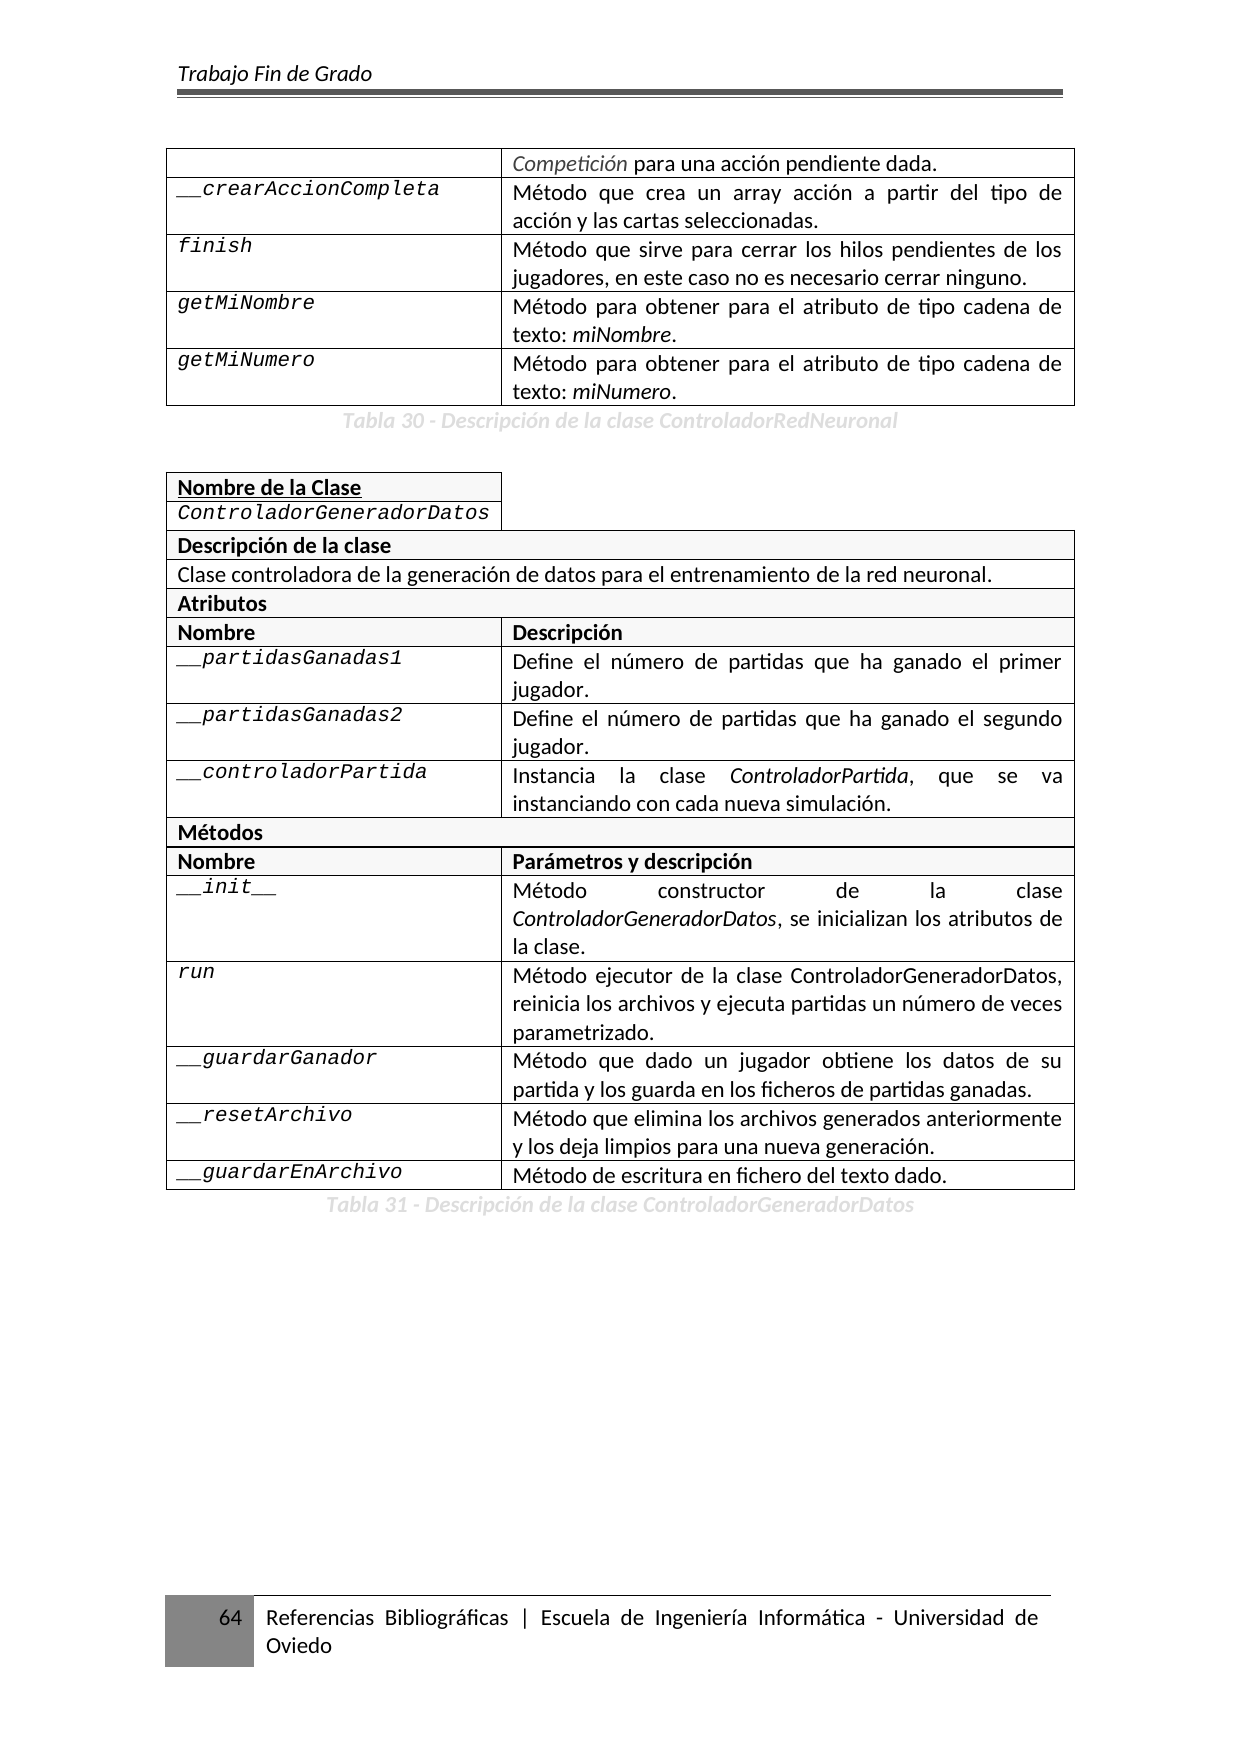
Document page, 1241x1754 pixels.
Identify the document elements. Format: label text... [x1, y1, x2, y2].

table_cell Parámetros y descripción [502, 848, 1074, 875]
table_cell Método para obtener para el atributo de tipo cadena de texto: miNumero. [502, 349, 1074, 405]
table_cell Atributos [167, 589, 1074, 617]
text Tabla 30 - Descripción de la clase ControladorRedNeuronal [177, 406, 1063, 434]
table_cell ControladorGeneradorDatos [167, 502, 501, 530]
table_cell __partidasGanadas2 [167, 704, 501, 760]
table_cell Método que elimina los archivos generados anteriormente y los deja limpios para una nueva generación. [502, 1104, 1074, 1160]
table_cell Descripción de la clase [167, 531, 1074, 559]
table_cell Clase controladora de la generación de datos para el entrenamiento de la red neuronal. [167, 560, 1074, 588]
table_cell __resetArchivo [167, 1104, 501, 1160]
table_cell Descripción [502, 618, 1074, 646]
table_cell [167, 149, 501, 177]
table_cell Método que crea un array acción a partir del tipo de acción y las cartas seleccionadas. [502, 178, 1074, 234]
table_cell __init__ [167, 876, 501, 961]
table_cell finish [167, 235, 501, 291]
table_cell Instancia la clase ControladorPartida, que se va instanciando con cada nueva simulación. [502, 761, 1074, 817]
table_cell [502, 149, 1074, 177]
table_cell Método que dado un jugador obtiene los datos de su partida y los guarda en los ficheros de partidas ganadas. [502, 1047, 1074, 1103]
table_cell Define el número de partidas que ha ganado el primer jugador. [502, 647, 1074, 703]
table_cell Método constructor de la clase ControladorGeneradorDatos, se inicializan los atributos de la clase. [502, 876, 1074, 961]
table_cell Nombre [167, 618, 501, 646]
table_cell getMiNumero [167, 349, 501, 405]
table_cell run [167, 962, 501, 1046]
table_cell Método de escritura en fichero del texto dado. [502, 1161, 1074, 1189]
table_cell Método para obtener para el atributo de tipo cadena de texto: miNombre. [502, 292, 1074, 348]
table_cell Nombre [167, 848, 501, 875]
table_cell __controladorPartida [167, 761, 501, 817]
table_cell Define el número de partidas que ha ganado el segundo jugador. [502, 704, 1074, 760]
table_cell __crearAccionCompleta [167, 178, 501, 234]
table_header Nombre de la Clase [167, 473, 501, 501]
table_cell __partidasGanadas1 [167, 647, 501, 703]
table_cell __guardarEnArchivo [167, 1161, 501, 1189]
table_cell Métodos [167, 818, 1074, 846]
text Tabla 31 - Descripción de la clase ControladorGeneradorDatos [177, 1190, 1063, 1218]
table_cell Método ejecutor de la clase ControladorGeneradorDatos, reinicia los archivos y ejecuta partidas un número de veces parametrizado. [502, 962, 1074, 1046]
table_cell __guardarGanador [167, 1047, 501, 1103]
table_cell Método que sirve para cerrar los hilos pendientes de los jugadores, en este caso no es necesario cerrar ninguno. [502, 235, 1074, 291]
table_cell getMiNombre [167, 292, 501, 348]
